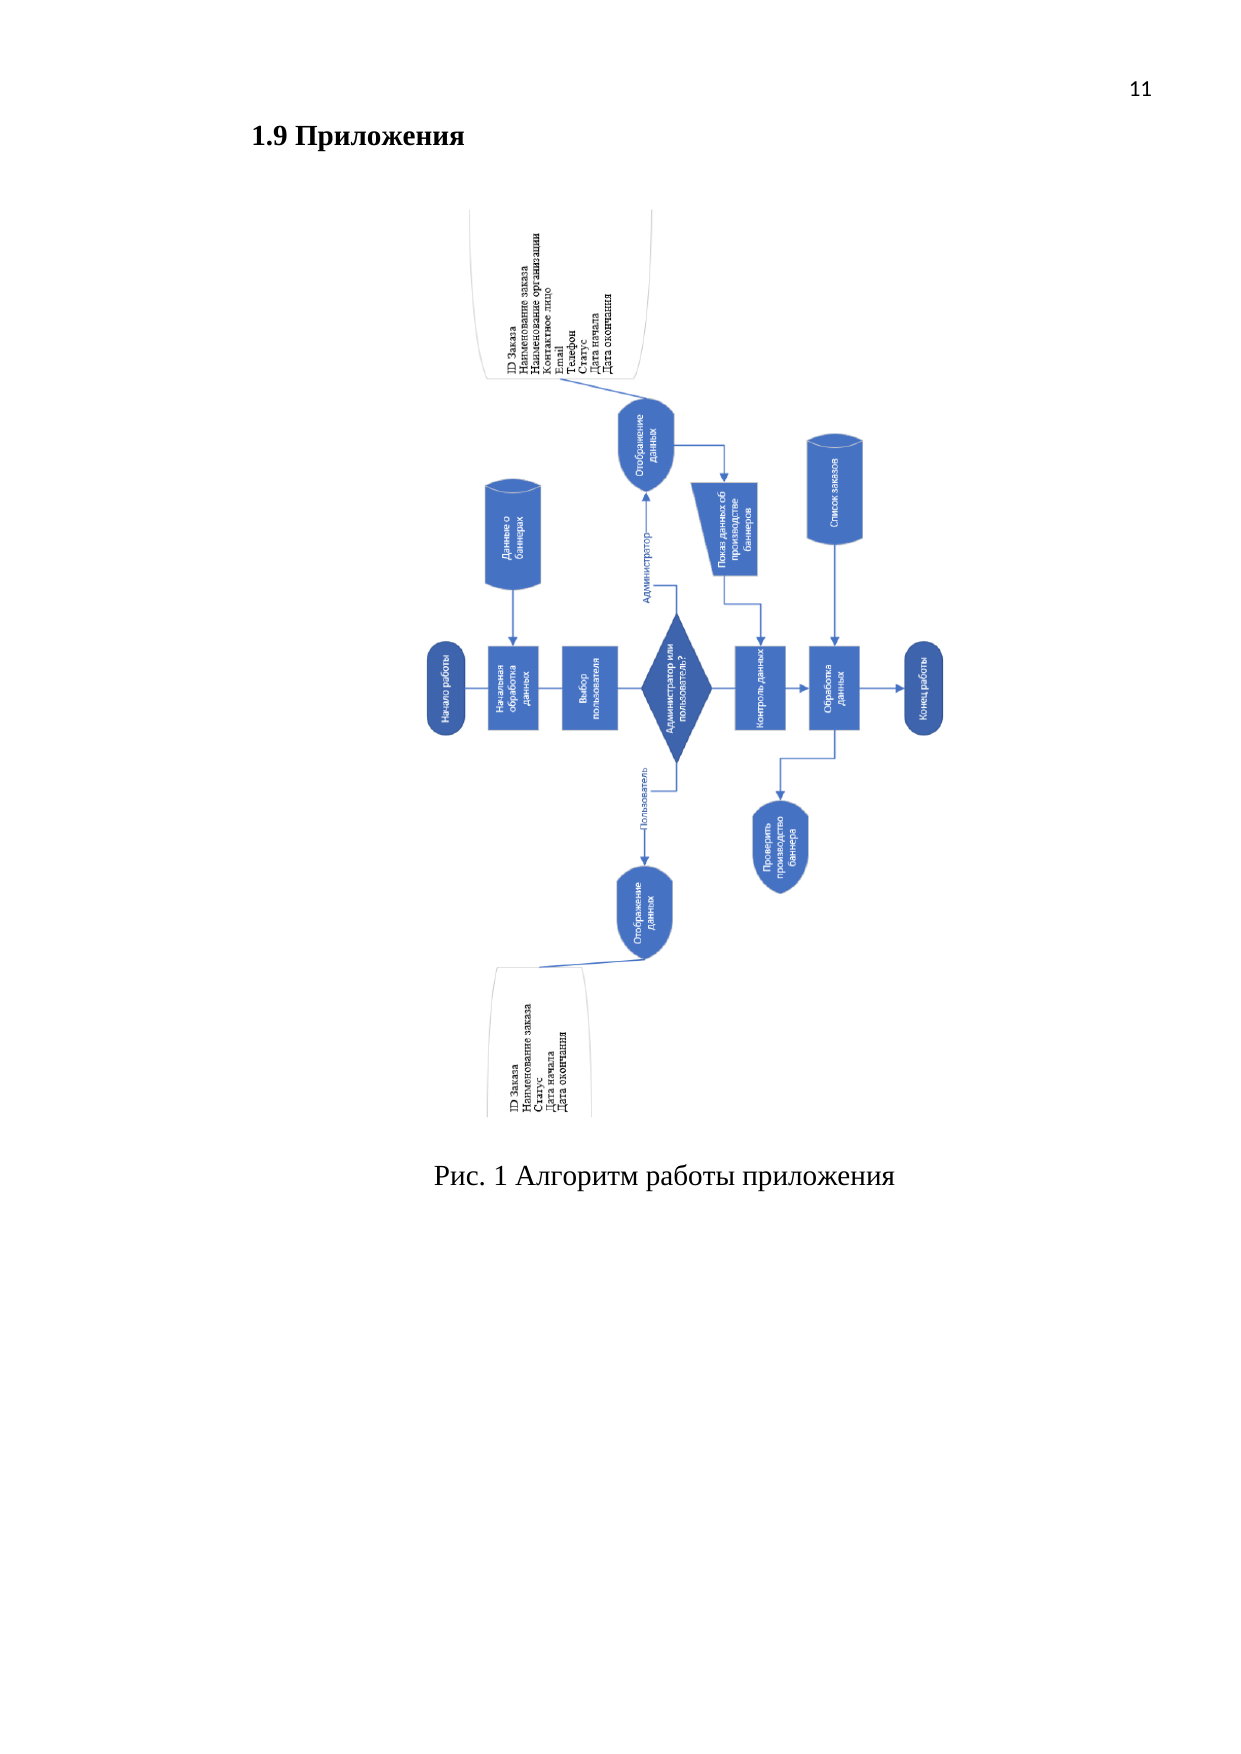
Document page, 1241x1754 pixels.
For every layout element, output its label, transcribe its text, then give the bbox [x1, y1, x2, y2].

text 1.9 Приложения [177, 118, 1152, 152]
text Рис. 1 Алгоритм работы приложения [177, 1158, 1152, 1192]
picture [367, 171, 963, 1144]
